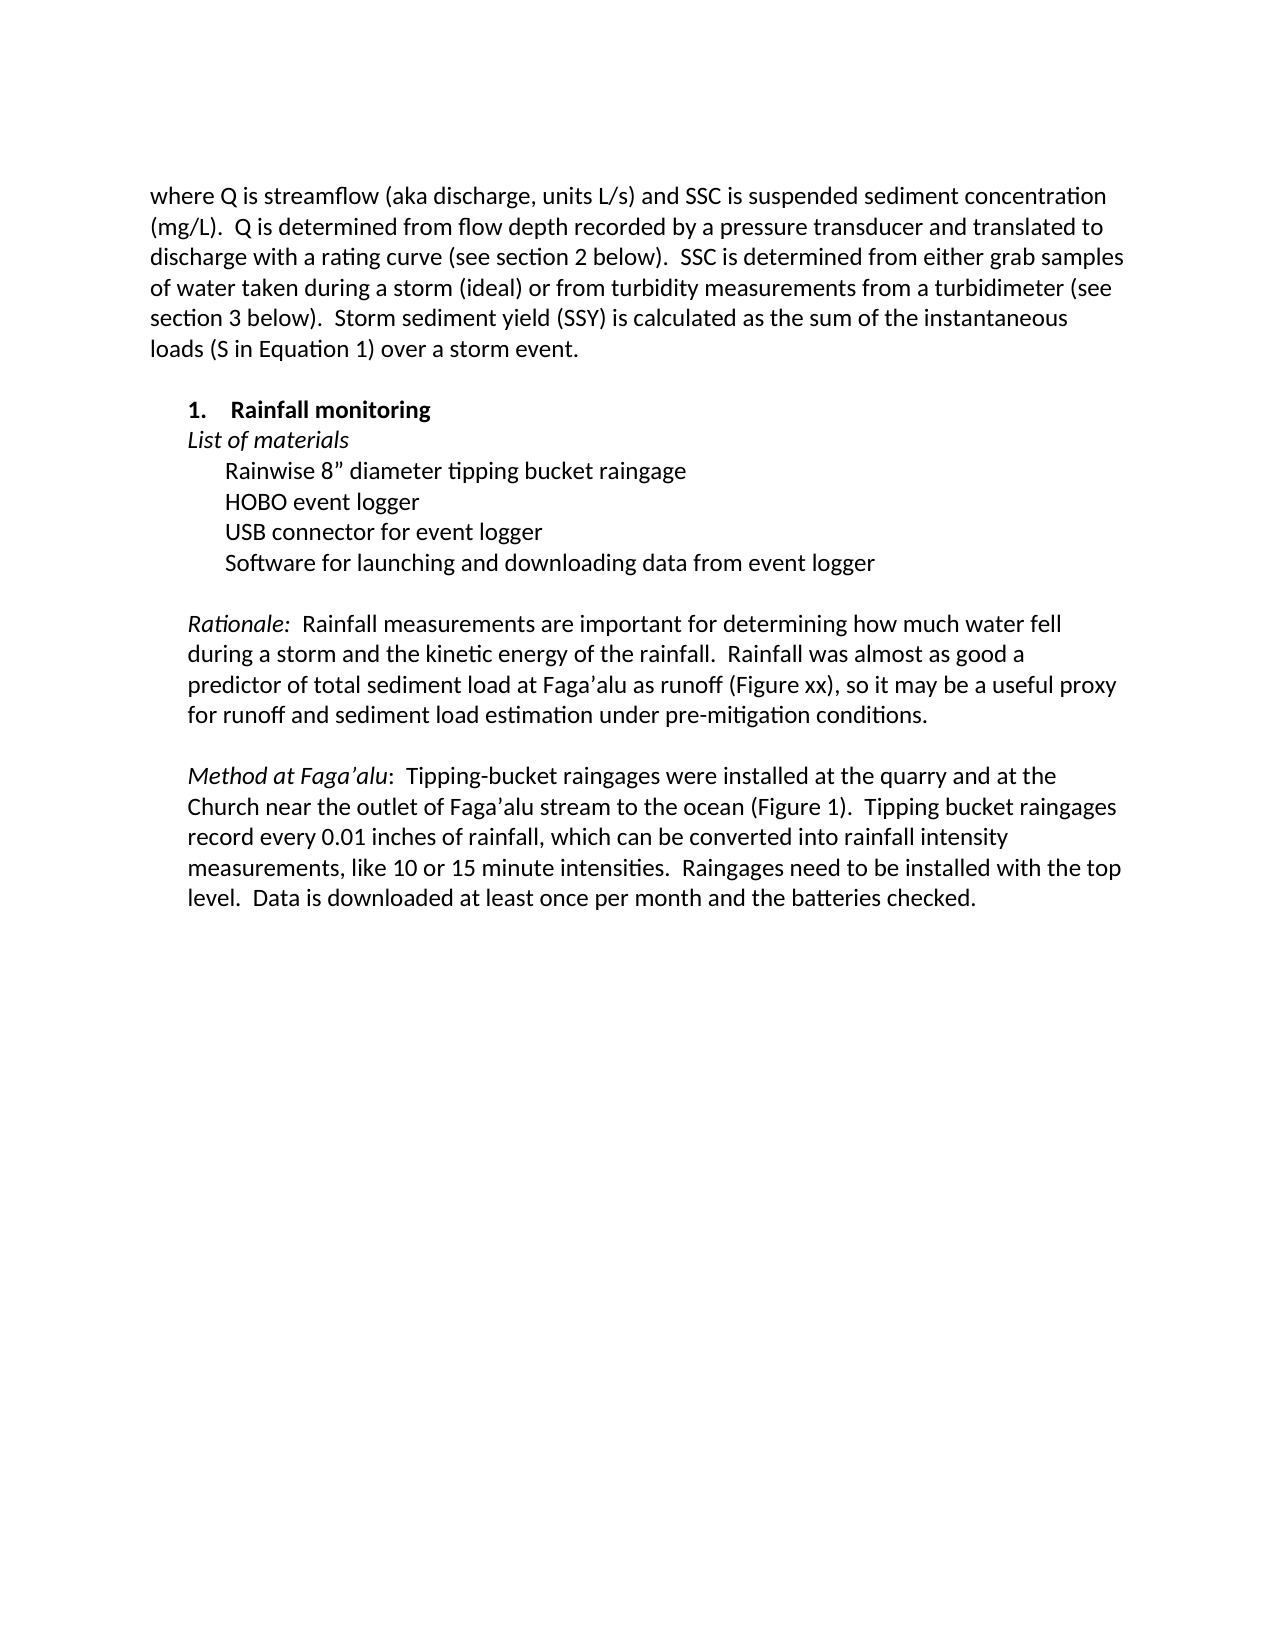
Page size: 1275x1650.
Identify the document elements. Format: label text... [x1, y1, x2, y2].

text HOBO event logger [187, 486, 1125, 516]
list Rainfall monitoring [187, 394, 1125, 425]
text Method at Faga’alu: Tipping-bucket raingages were installed at the quarry and at the Church near the outlet of Faga’alu stream to the ocean (Figure 1). Tipping bucket raingages record every 0.01 inches of rainfall, which can be converted into rainfall intensity measurements, like 10 or 15 minute intensities. Raingages need to be installed with the top level. Data is downloaded at least once per month and the batteries checked. [187, 760, 1125, 913]
text Rationale: Rainfall measurements are important for determining how much water fell during a storm and the kinetic energy of the rainfall. Rainfall was almost as good a predictor of total sediment load at Faga’alu as runoff (Figure xx), so it may be a useful proxy for runoff and sediment load estimation under pre-mitigation conditions. [187, 608, 1125, 730]
text where Q is streamflow (aka discharge, units L/s) and SSC is suspended sediment concentration (mg/L). Q is determined from flow depth recorded by a pressure transducer and translated to discharge with a rating curve (see section 2 below). SSC is determined from either grab samples of water taken during a storm (ideal) or from turbidity measurements from a turbidimeter (see section 3 below). Storm sediment yield (SSY) is calculated as the sum of the instantaneous loads (S in Equation 1) over a storm event. [150, 181, 1125, 364]
text USB connector for event logger [187, 516, 1125, 547]
text Software for launching and downloading data from event logger [187, 547, 1125, 577]
text Rainwise 8” diameter tipping bucket raingage [187, 455, 1125, 486]
text List of materials [187, 425, 1125, 455]
